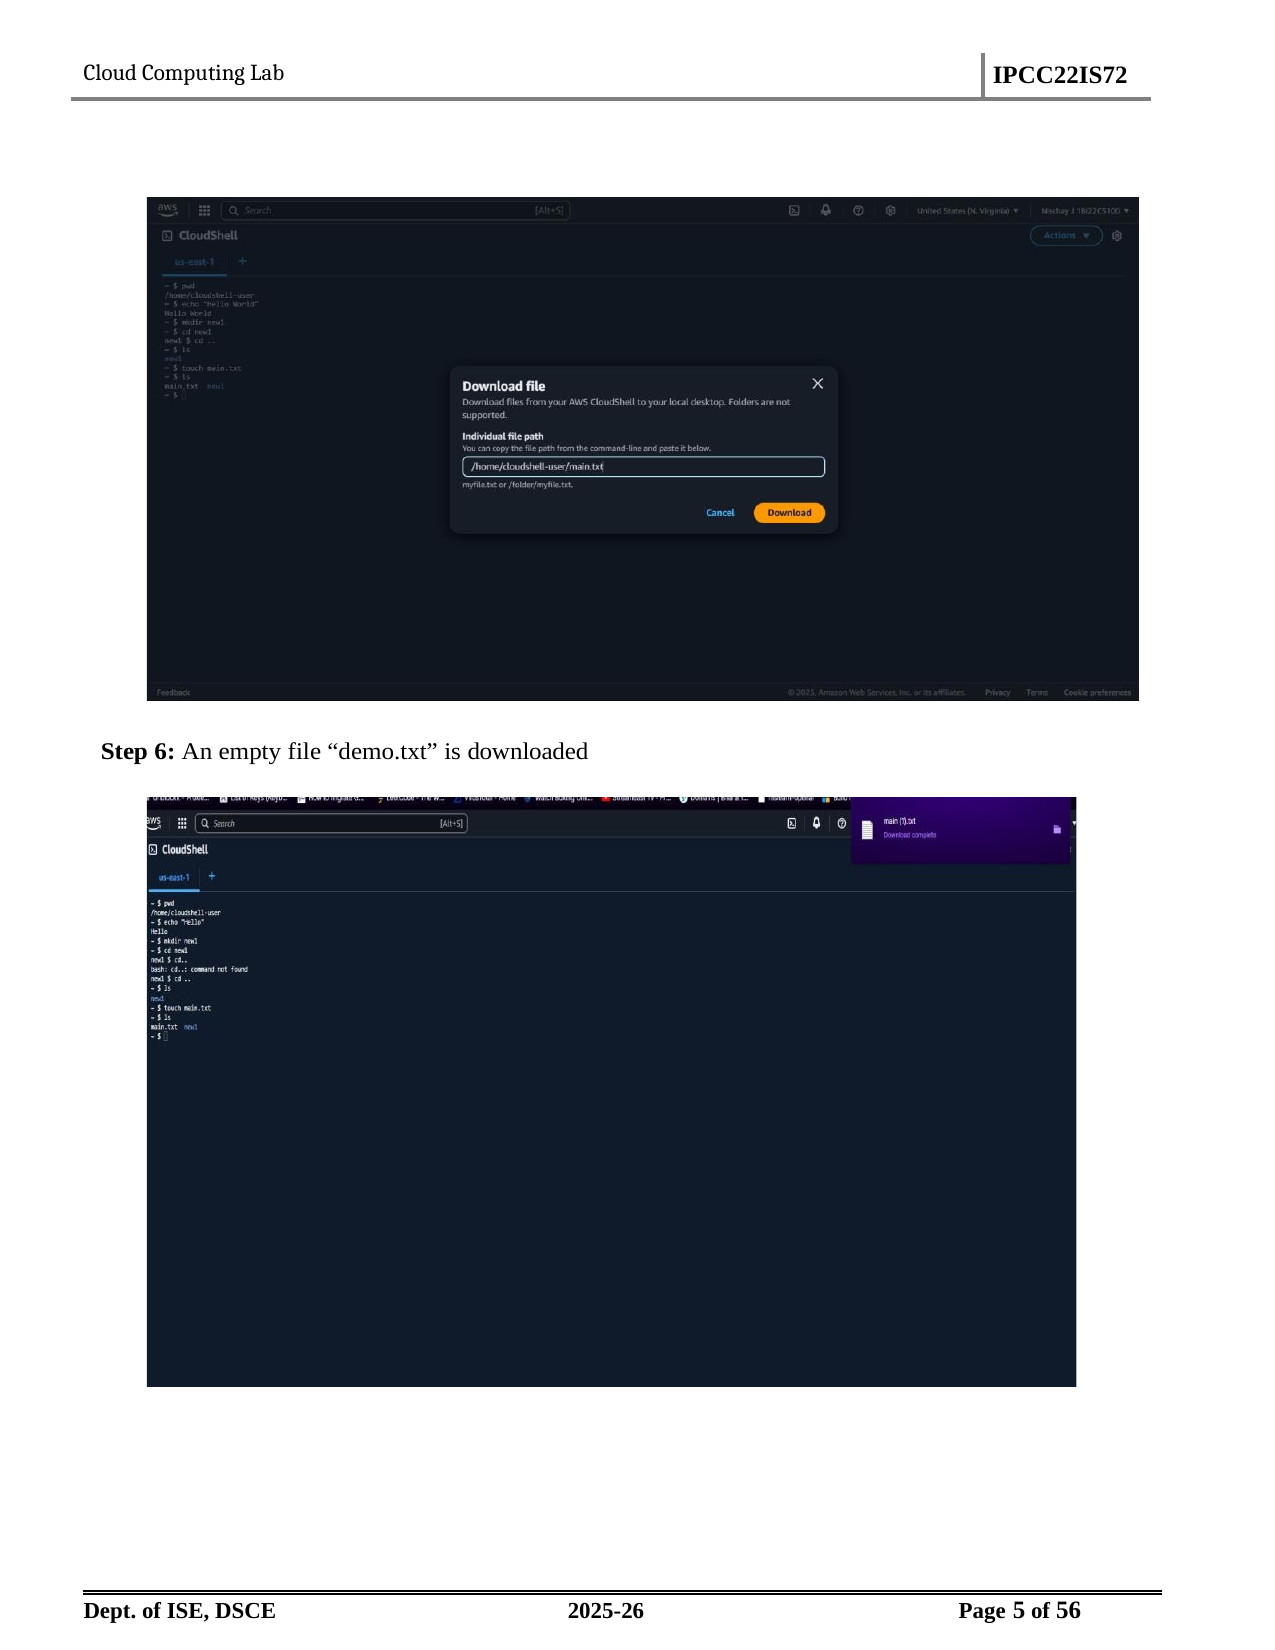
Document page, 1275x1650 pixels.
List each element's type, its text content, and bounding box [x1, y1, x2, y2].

text Step 6: An empty file “demo.txt” is downloaded [101, 737, 1162, 765]
picture [146, 797, 1077, 1387]
picture [146, 197, 1139, 701]
